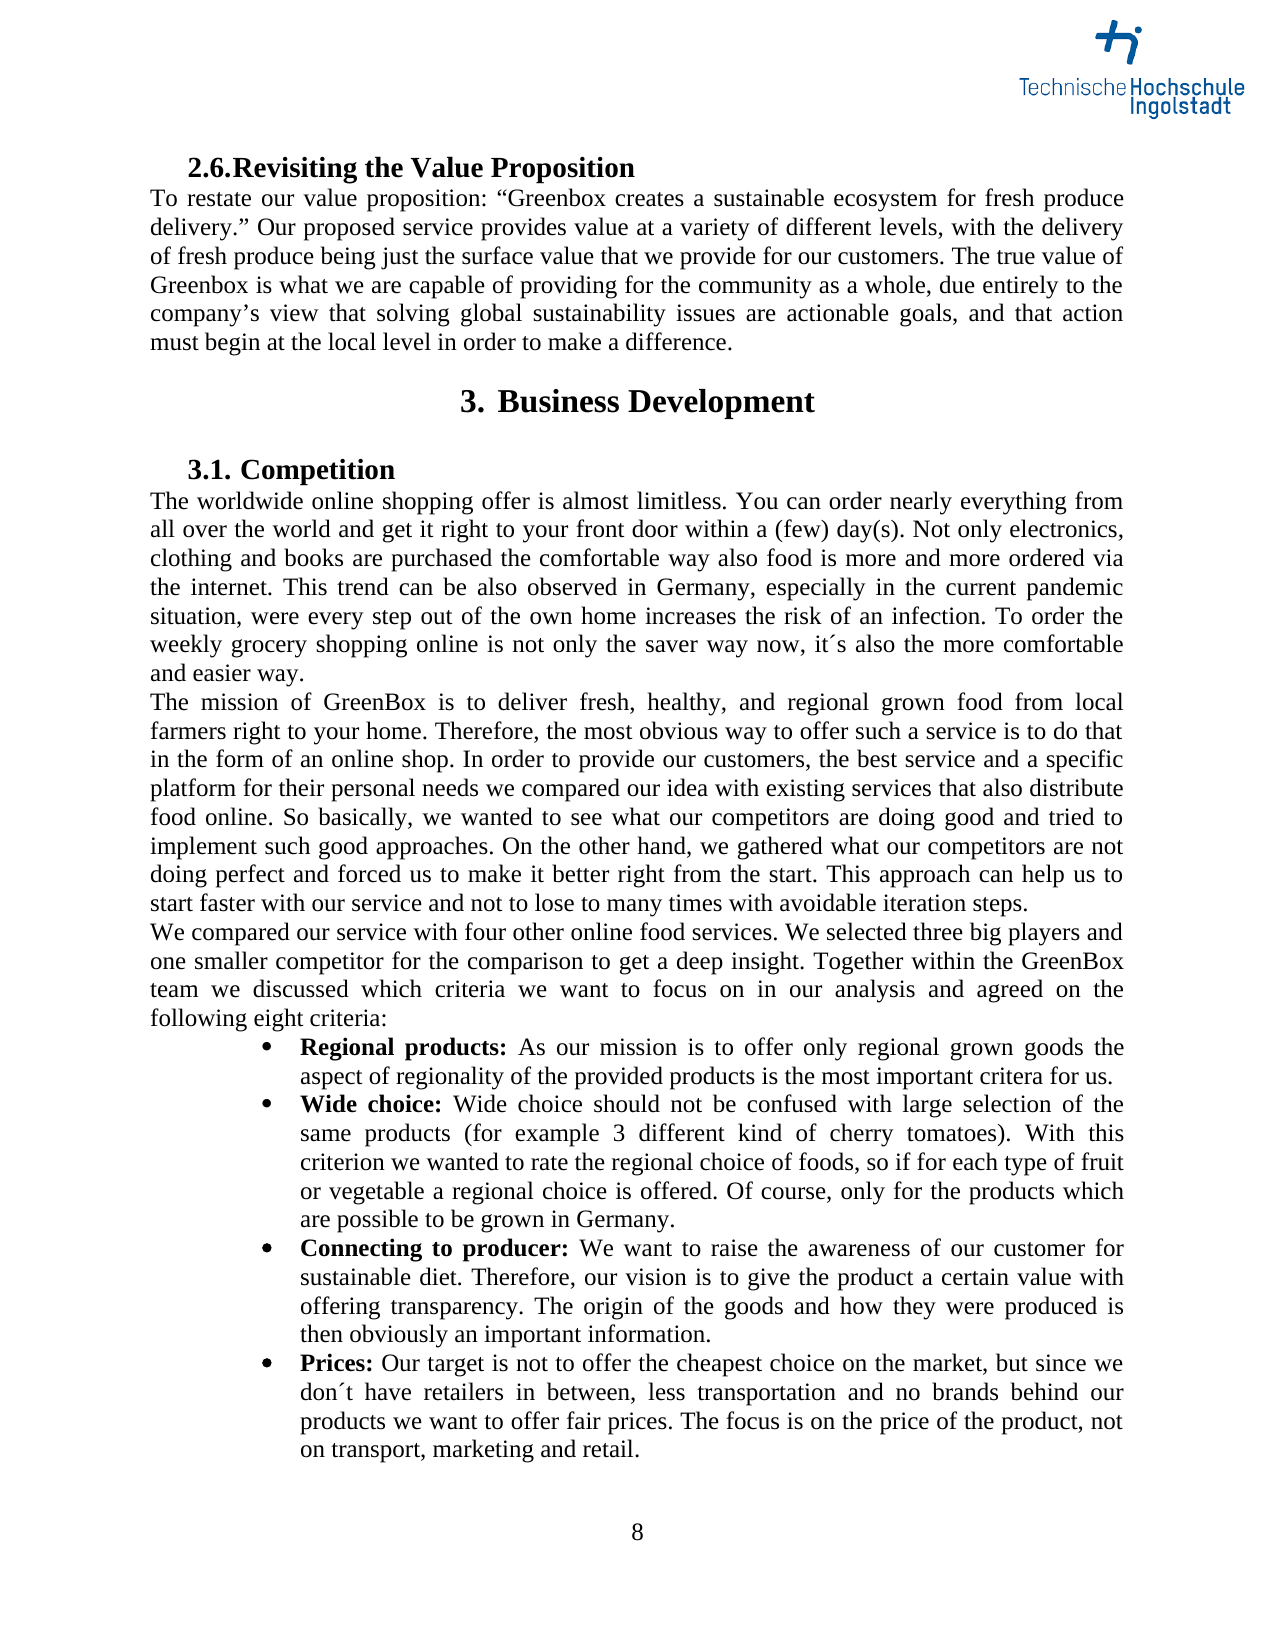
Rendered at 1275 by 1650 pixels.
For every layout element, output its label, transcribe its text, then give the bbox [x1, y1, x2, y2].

text To restate our value proposition: “Greenbox creates a sustainable ecosystem for fresh produce delivery.” Our proposed service provides value at a variety of different levels, with the delivery of fresh produce being just the surface value that we provide for our customers. The true value of Greenbox is what we are capable of providing for the community as a whole, due entirely to the company’s view that solving global sustainability issues are actionable goals, and that action must begin at the local level in order to make a difference. [150, 183, 1125, 356]
list Connecting to producer: We want to raise the awareness of our customer for sustainable diet. Therefore, our vision is to give the product a certain value with offering transparency. The origin of the goods and how they were produced is then obviously an important information. [262, 1233, 1125, 1348]
subtitle Revisiting the Value Proposition [187, 150, 1125, 183]
subtitle Business Development [150, 381, 1125, 419]
subtitle Competition [187, 452, 1125, 486]
list Regional products: As our mission is to offer only regional grown goods the aspect of regionality of the provided products is the most important critera for us. [262, 1032, 1125, 1089]
text The mission of GreenBox is to deliver fresh, healthy, and regional grown food from local farmers right to your home. Therefore, the most obvious way to offer such a service is to do that in the form of an online shop. In order to provide our customers, the best service and a specific platform for their personal needs we compared our idea with existing services that also distribute food online. So basically, we wanted to see what our competitors are doing good and tried to implement such good approaches. On the other hand, we gathered what our competitors are not doing perfect and forced us to make it better right from the start. This approach can help us to start faster with our service and not to lose to many times with avoidable iteration steps. [150, 687, 1125, 917]
text The worldwide online shopping offer is almost limitless. You can order nearly everything from all over the world and get it right to your front door within a (few) day(s). Not only electronics, clothing and books are purchased the comfortable way also food is more and more ordered via the internet. This trend can be also observed in Germany, especially in the current pandemic situation, were every step out of the own home increases the risk of an infection. To order the weekly grocery shopping online is not only the saver way now, it´s also the more comfortable and easier way. [150, 486, 1125, 687]
list Prices: Our target is not to offer the cheapest choice on the market, but since we don´t have retailers in between, less transportation and no brands behind our products we want to offer fair prices. The focus is on the price of the product, not on transport, marketing and retail. [262, 1348, 1125, 1463]
list Wide choice: Wide choice should not be confused with large selection of the same products (for example 3 different kind of cherry tomatoes). With this criterion we wanted to rate the regional choice of foods, so if for each type of fruit or vegetable a regional choice is offered. Of course, only for the products which are possible to be grown in Germany. [262, 1089, 1125, 1233]
picture [1013, 14, 1250, 126]
text We compared our service with four other online food services. We selected three big players and one smaller competitor for the comparison to get a deep insight. Together within the GreenBox team we discussed which criteria we want to focus on in our analysis and agreed on the following eight criteria: [150, 917, 1125, 1032]
